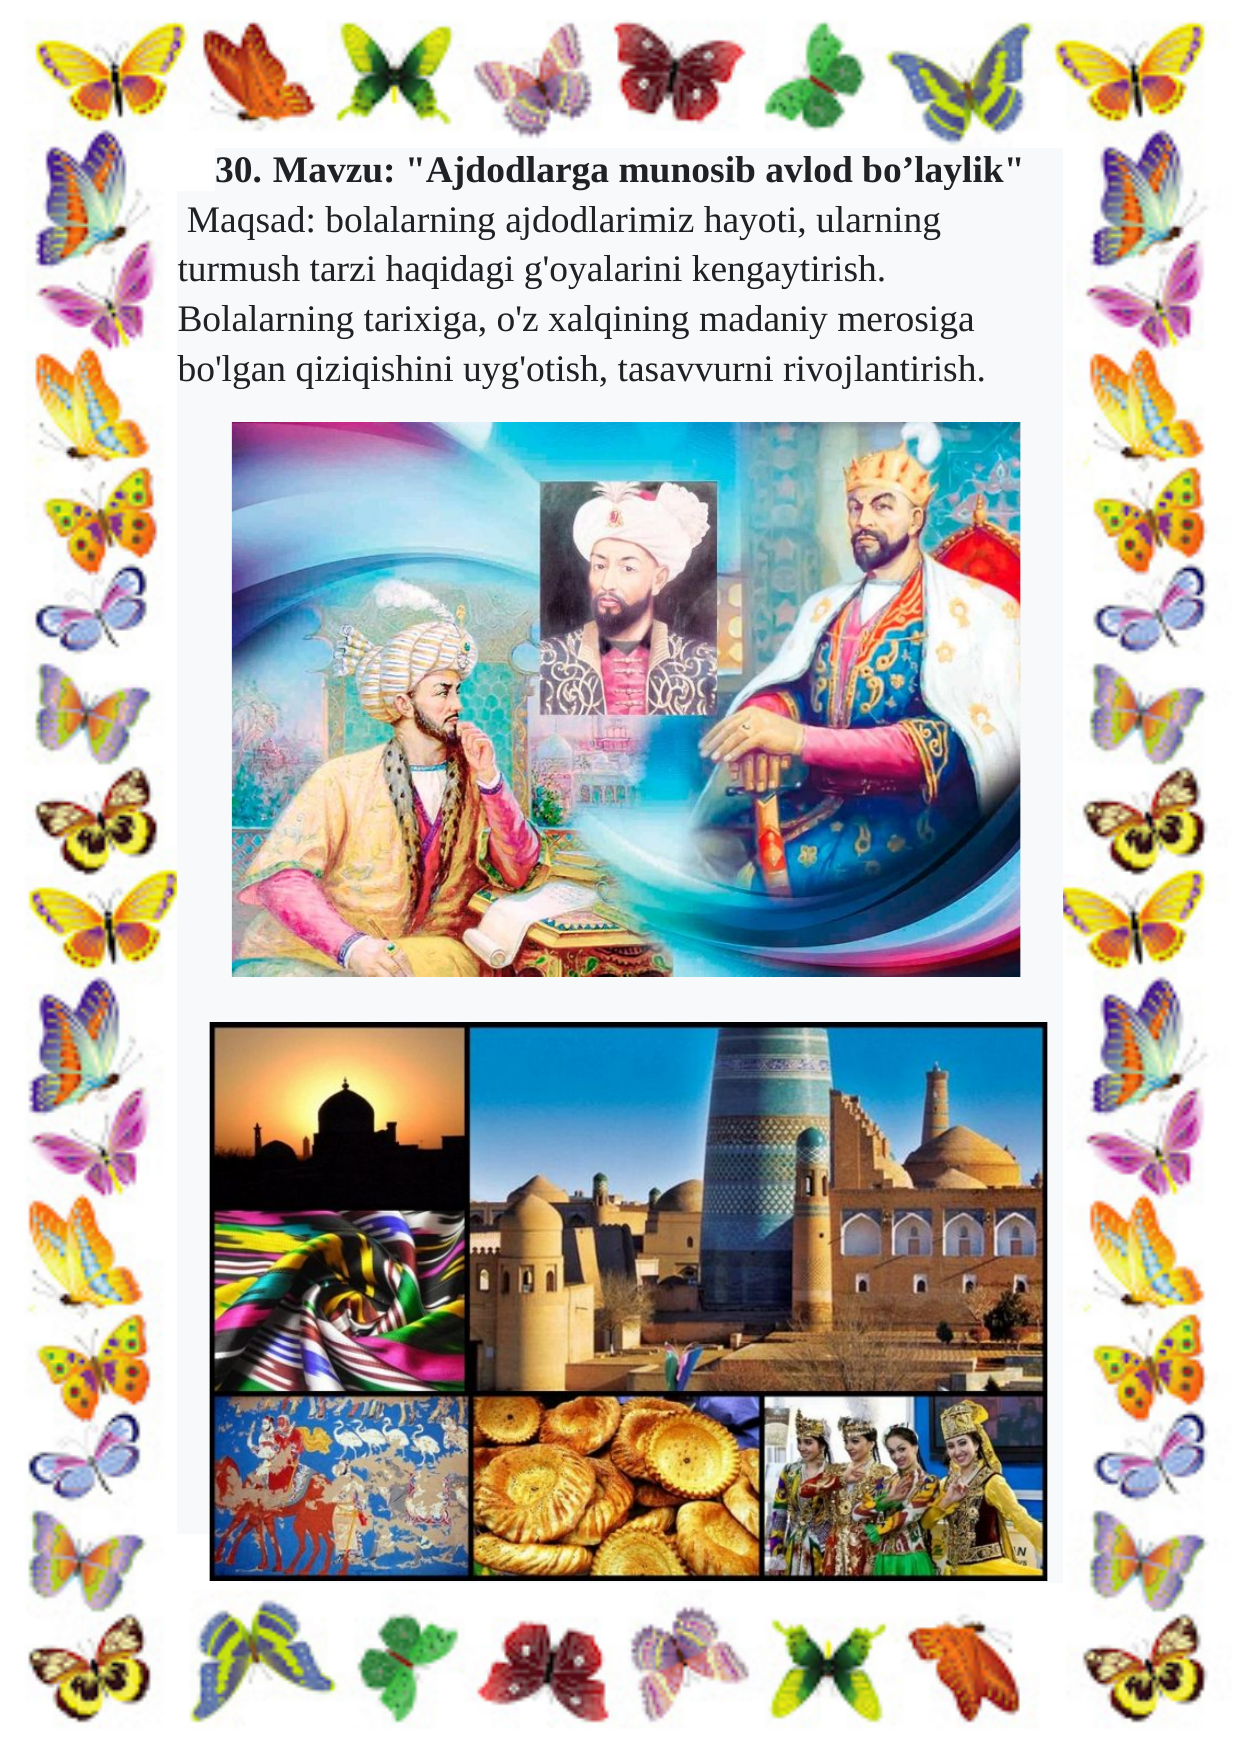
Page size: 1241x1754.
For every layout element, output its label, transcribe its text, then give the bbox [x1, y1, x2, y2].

list Mavzu: "Ajdodlarga munosib avlod bo’laylik" [215, 148, 1063, 191]
picture [0, 0, 1239, 1754]
text Maqsad: bolalarning ajdodlarimiz hayoti, ularning turmush tarzi haqidagi g'oyalarini kengaytirish. Bolalarning tarixiga, o'z xalqining madaniy merosiga bo'lgan qiziqishini uyg'otish, tasavvurni rivojlantirish. [177, 197, 1063, 389]
